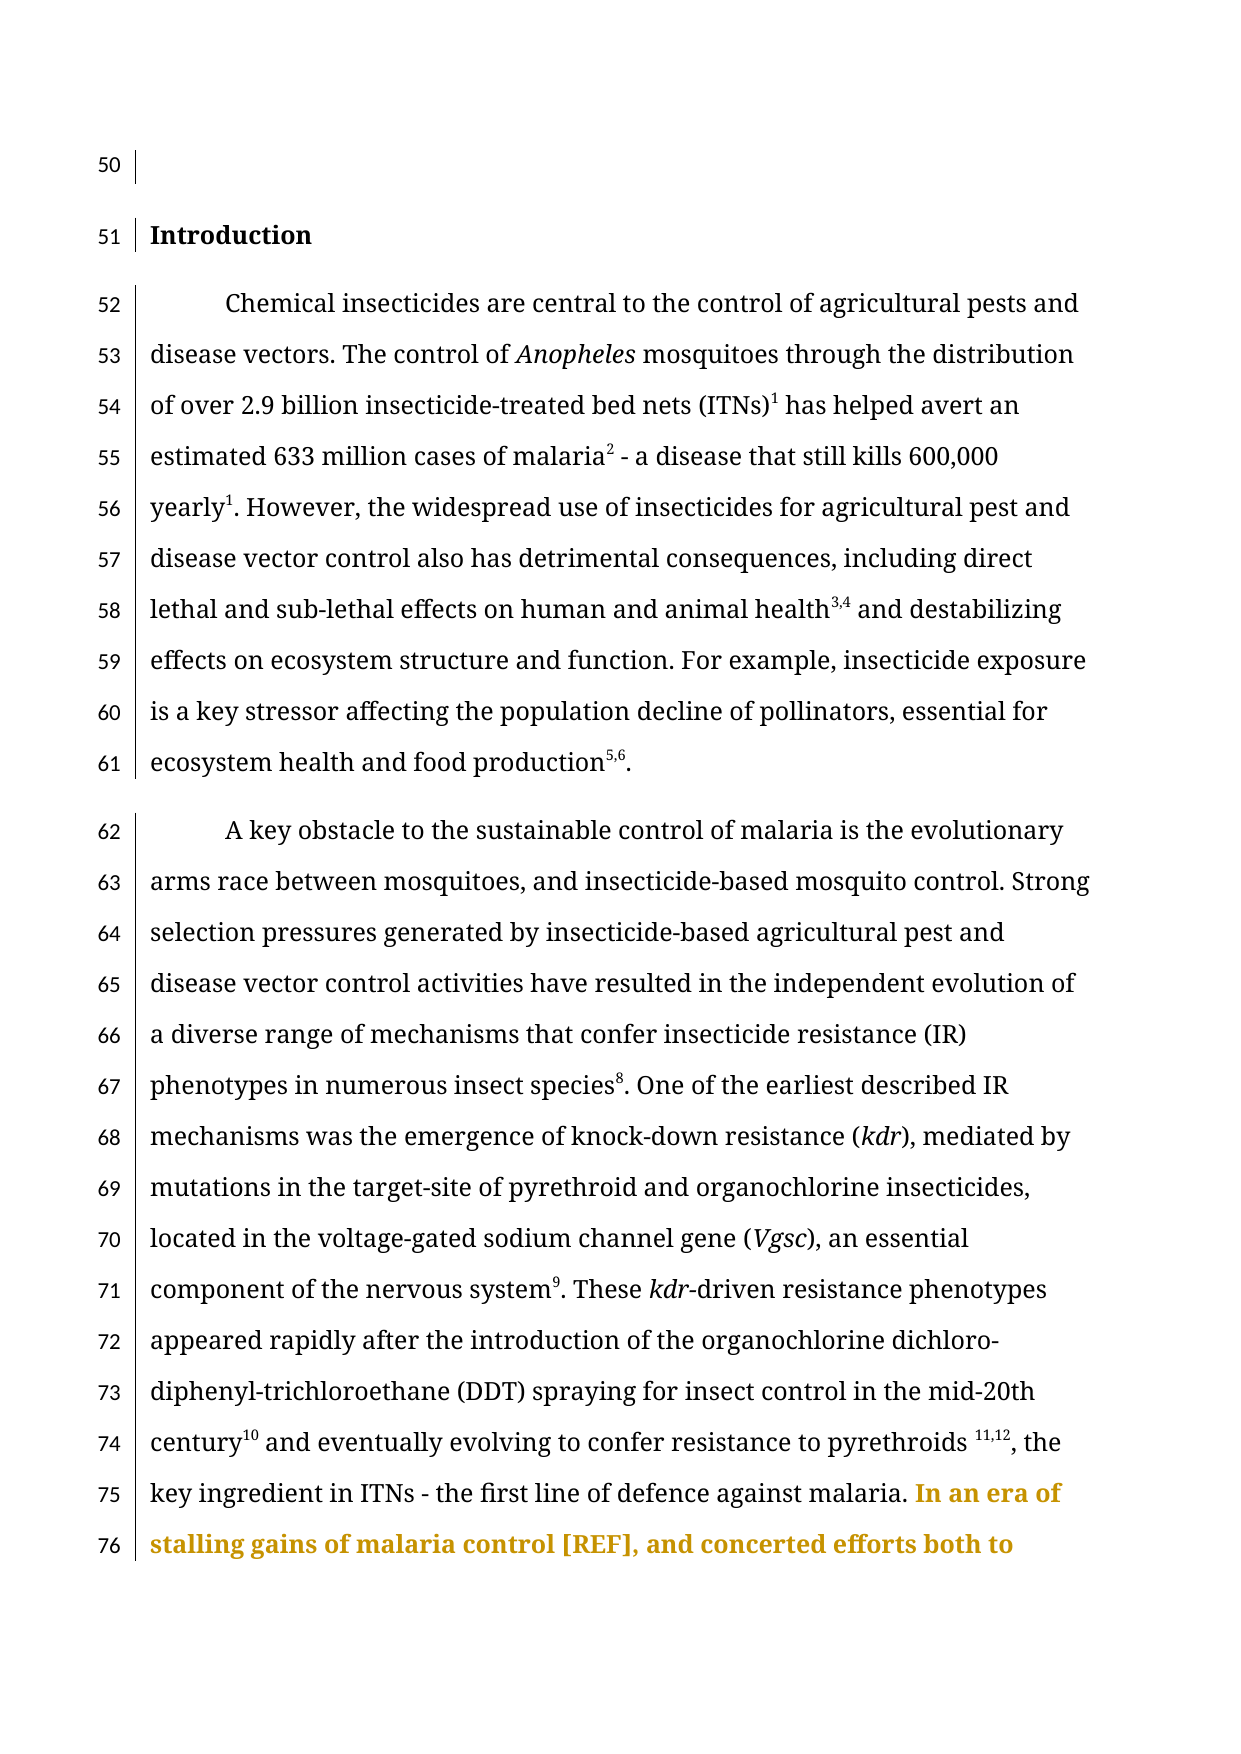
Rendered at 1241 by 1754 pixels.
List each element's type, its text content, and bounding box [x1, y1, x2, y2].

text Chemical insecticides are central to the control of agricultural pests and disease vectors. The control of Anopheles mosquitoes through the distribution of over 2.9 billion insecticide-treated bed nets (ITNs)1 has helped avert an estimated 633 million cases of malaria2 - a disease that still kills 600,000 yearly1. However, the widespread use of insecticides for agricultural pest and disease vector control also has detrimental consequences, including direct lethal and sub-lethal effects on human and animal health3,4 and destabilizing effects on ecosystem structure and function. For example, insecticide exposure is a key stressor affecting the population decline of pollinators, essential for ecosystem health and food production5,6. [150, 285, 1090, 779]
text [150, 812, 1090, 1561]
text Introduction [150, 218, 1090, 252]
